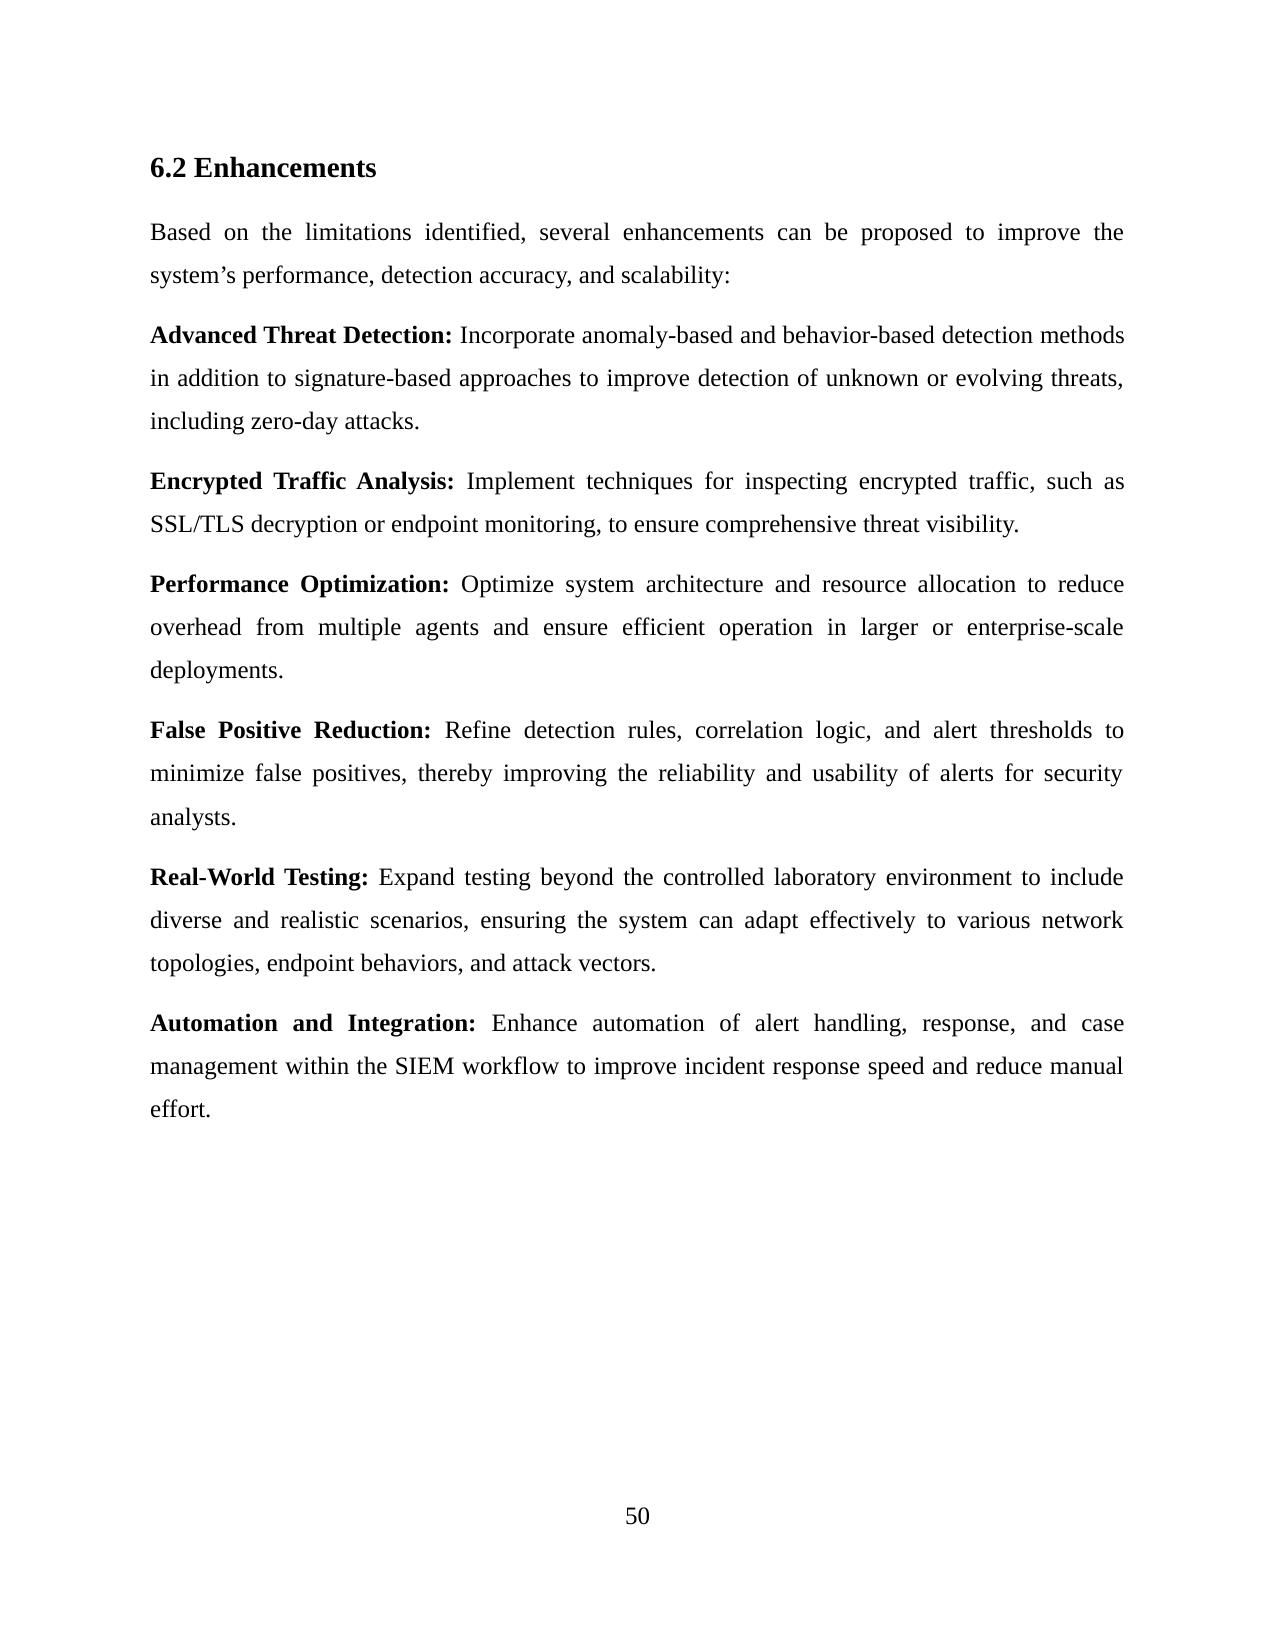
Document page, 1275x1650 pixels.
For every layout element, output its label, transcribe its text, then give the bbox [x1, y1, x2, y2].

text Performance Optimization: Optimize system architecture and resource allocation to reduce overhead from multiple agents and ensure efficient operation in larger or enterprise-scale deployments. [150, 569, 1125, 684]
text Real-World Testing: Expand testing beyond the controlled laboratory environment to include diverse and realistic scenarios, ensuring the system can adapt effectively to various network topologies, endpoint behaviors, and attack vectors. [150, 862, 1125, 977]
text Based on the limitations identified, several enhancements can be proposed to improve the system’s performance, detection accuracy, and scalability: [150, 217, 1125, 289]
text False Positive Reduction: Refine detection rules, correlation logic, and alert thresholds to minimize false positives, thereby improving the reliability and usability of alerts for security analysts. [150, 715, 1125, 830]
text Encrypted Traffic Analysis: Implement techniques for inspecting encrypted traffic, such as SSL/TLS decryption or endpoint monitoring, to ensure comprehensive threat visibility. [150, 466, 1125, 538]
subtitle 6.2 Enhancements [150, 150, 1125, 183]
text Advanced Threat Detection: Incorporate anomaly-based and behavior-based detection methods in addition to signature-based approaches to improve detection of unknown or evolving threats, including zero-day attacks. [150, 320, 1125, 435]
text Automation and Integration: Enhance automation of alert handling, response, and case management within the SIEM workflow to improve incident response speed and reduce manual effort. [150, 1008, 1125, 1123]
